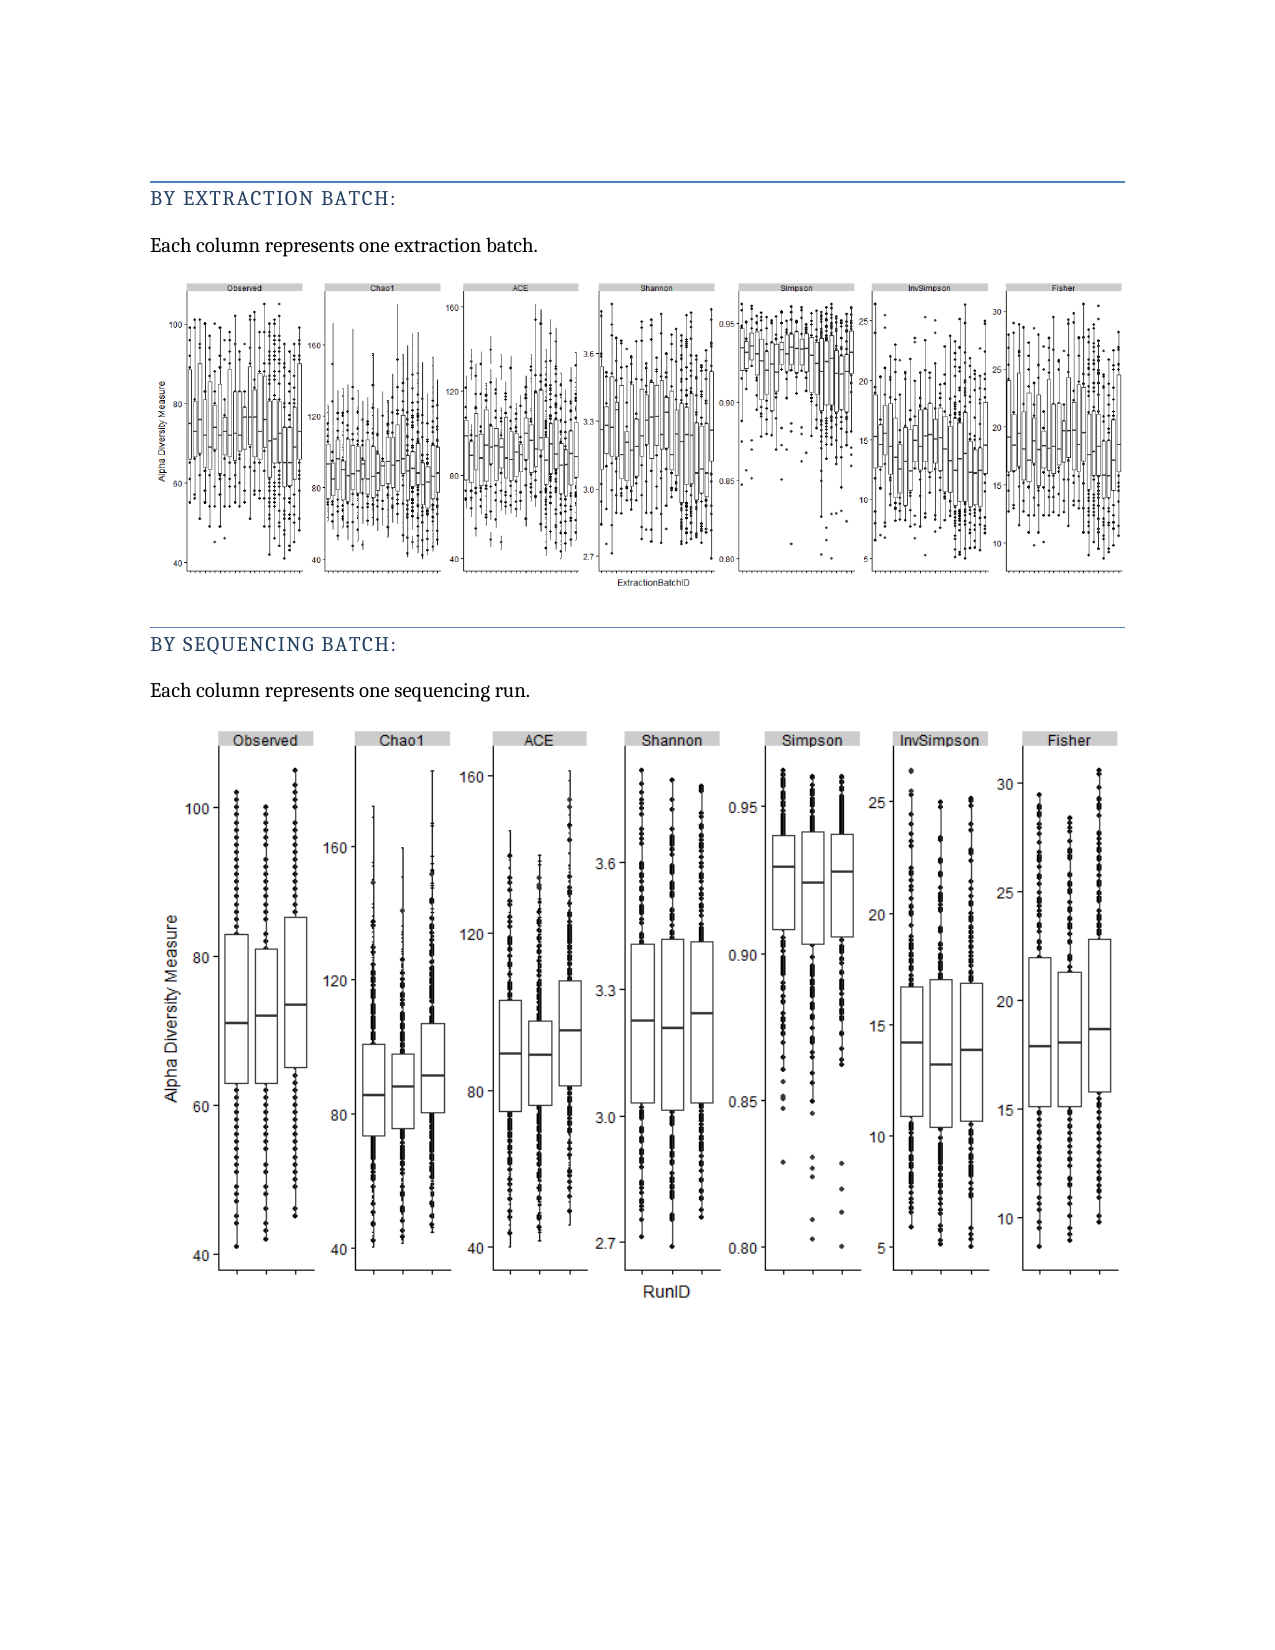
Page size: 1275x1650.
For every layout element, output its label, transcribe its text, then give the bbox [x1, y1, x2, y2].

text Each column represents one extraction batch. [150, 233, 1125, 257]
text Each column represents one sequencing run. [150, 679, 1125, 703]
subtitle By Sequencing Batch: [150, 628, 1125, 656]
picture [150, 725, 1125, 1310]
picture [150, 279, 1125, 592]
subtitle By Extraction Batch: [150, 183, 1125, 211]
